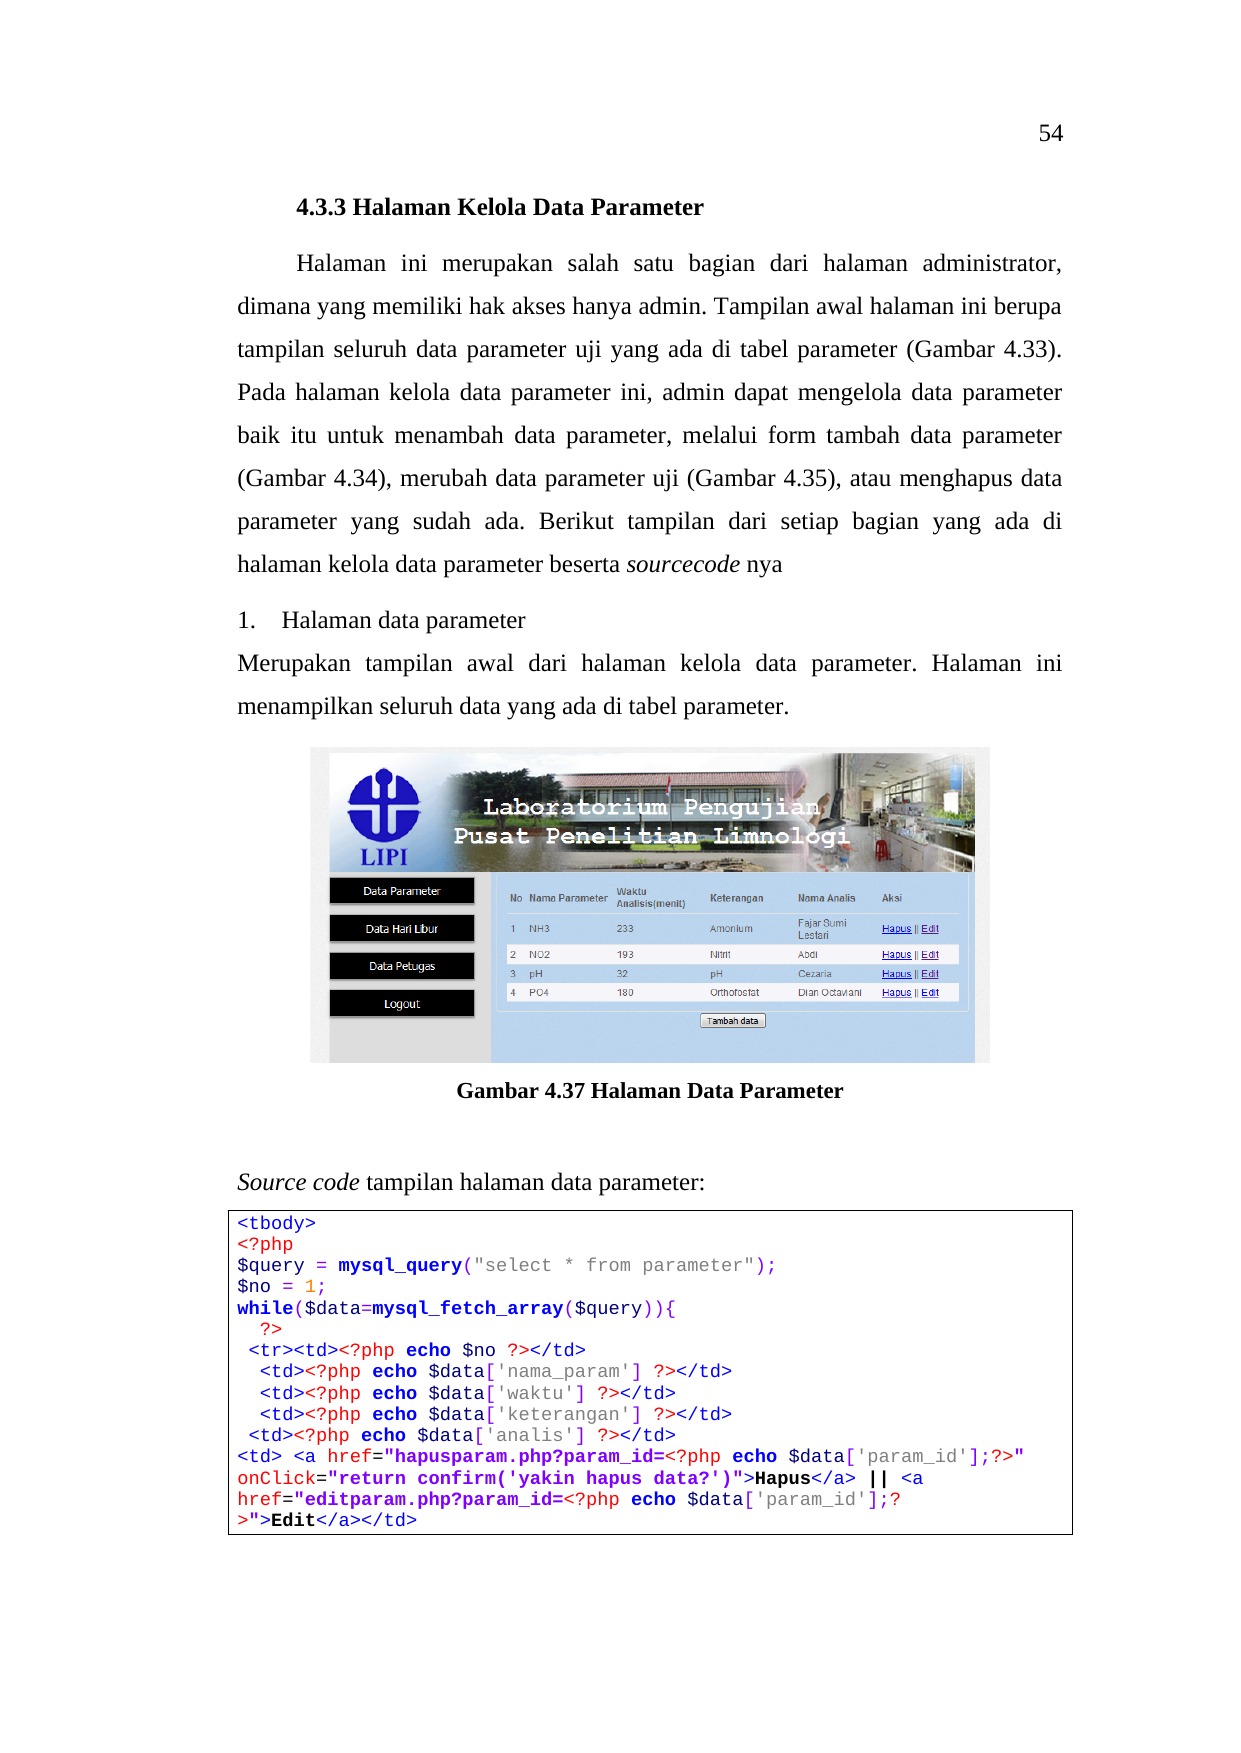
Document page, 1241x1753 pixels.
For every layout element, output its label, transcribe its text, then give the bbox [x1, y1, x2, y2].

text <td><?php echo $data['nama_param'] ?></td> [237, 1362, 1063, 1383]
text <?php [237, 1235, 1063, 1256]
text <td><?php echo $data['analis'] ?></td> [237, 1426, 1063, 1444]
text Halaman ini merupakan salah satu bagian dari halaman administrator, dimana yang memiliki hak akses hanya admin. Tampilan awal halaman ini berupa tampilan seluruh data parameter uji yang ada di tabel parameter (Gambar 4.33). Pada halaman kelola data parameter ini, admin dapat mengelola data parameter baik itu untuk menambah data parameter, melalui form tambah data parameter (Gambar 4.34), merubah data parameter uji (Gambar 4.35), atau menghapus data parameter yang sudah ada. Berikut tampilan dari setiap bagian yang ada di halaman kelola data parameter beserta sourcecode nya [237, 248, 1063, 578]
subtitle 4.3.3 Halaman Kelola Data Parameter [296, 192, 1063, 221]
text Source code tampilan halaman data parameter: [237, 1167, 1063, 1196]
list Merupakan tampilan awal dari halaman kelola data parameter. Halaman ini menampilkan seluruh data yang ada di tabel parameter. [237, 648, 1063, 720]
text <td> <a href="hapusparam.php?param_id=<?php echo $data['param_id'];?>" onClick="return confirm('yakin hapus data?')">Hapus</a> || <a href="editparam.php?param_id=<?php echo $data['param_id'];?>">Edit</a></td> [229, 1444, 1072, 1534]
text <td><?php echo $data['keterangan'] ?></td> [237, 1405, 1063, 1426]
text <td><?php echo $data['waktu'] ?></td> [237, 1383, 1063, 1405]
list Halaman data parameter [237, 605, 1063, 634]
picture [310, 747, 990, 1063]
text ?> [237, 1320, 1063, 1341]
text while($data=mysql_fetch_array($query)){ [237, 1298, 1063, 1320]
text <tr><td><?php echo $no ?></td> [237, 1341, 1063, 1362]
text $no = 1; [237, 1277, 1063, 1298]
text $query = mysql_query("select * from parameter"); [237, 1256, 1063, 1277]
text <tbody> [229, 1211, 1072, 1235]
